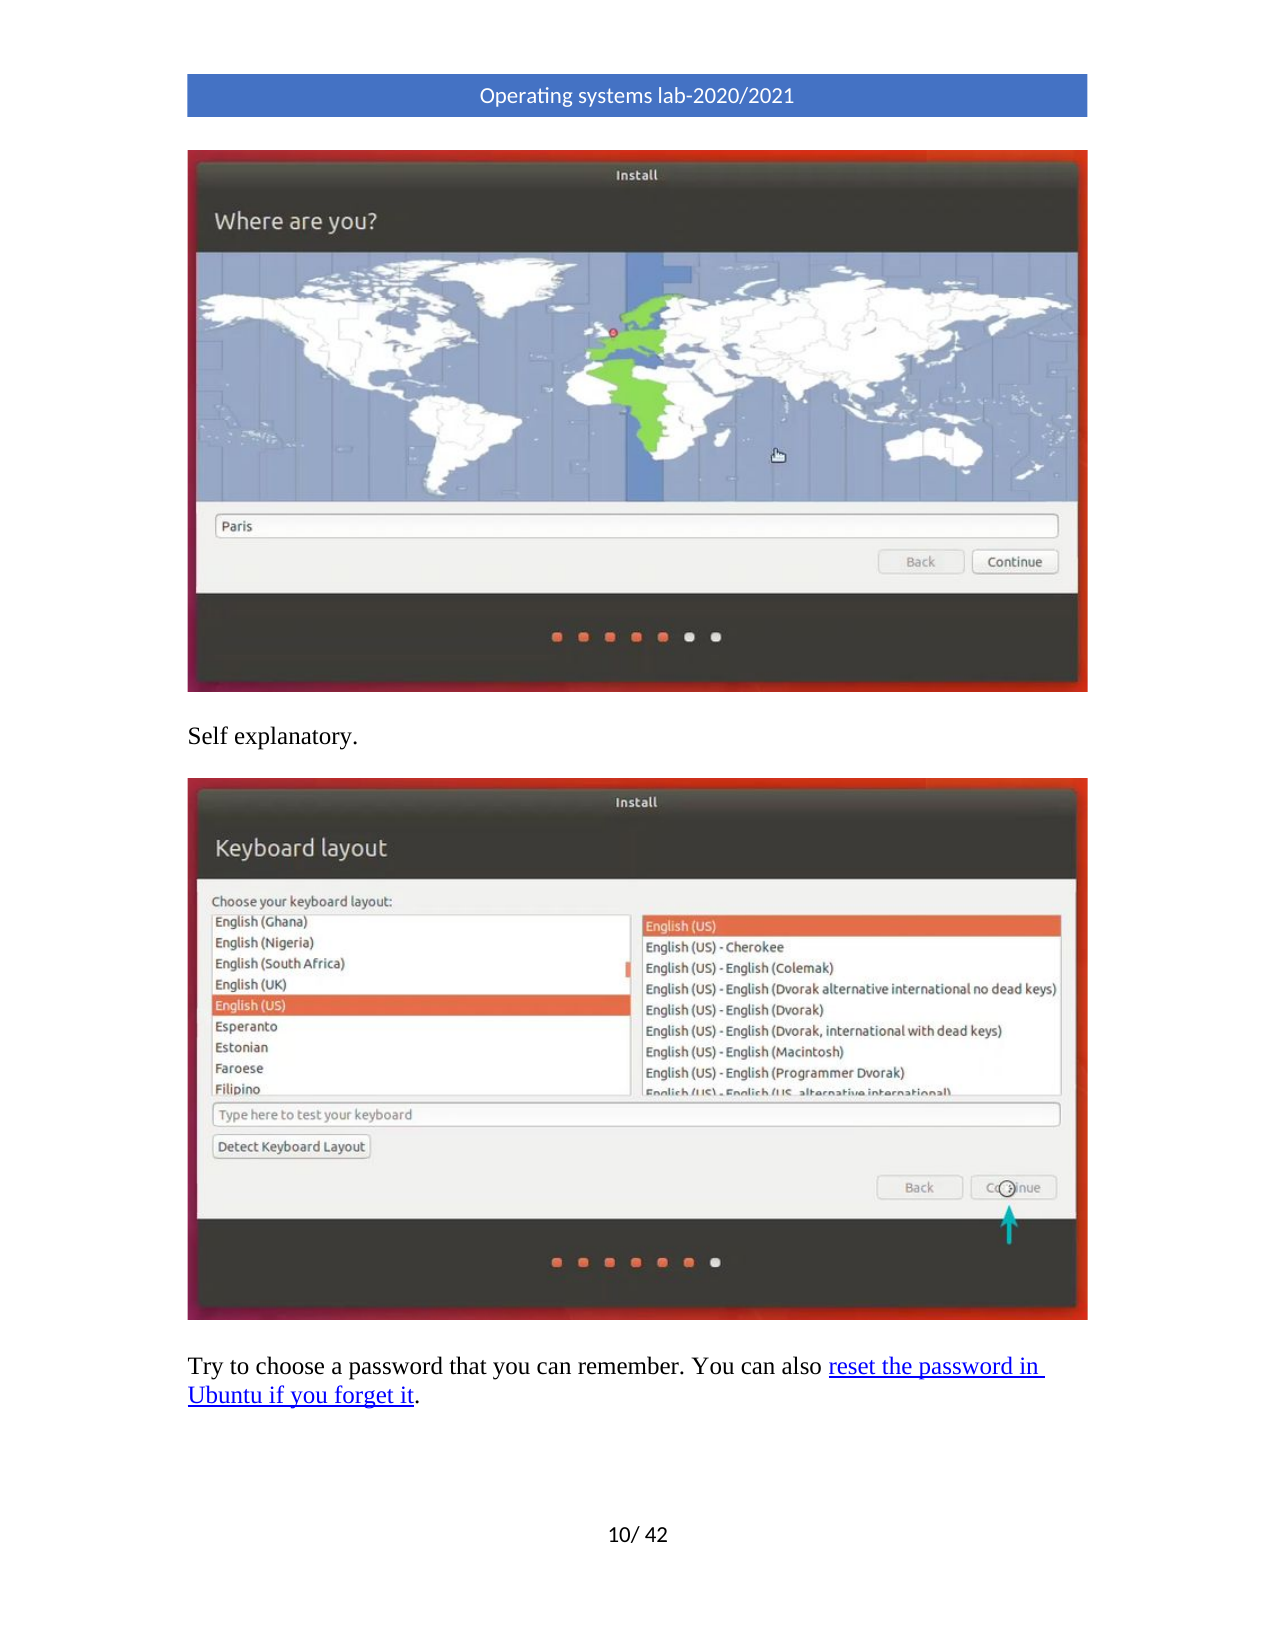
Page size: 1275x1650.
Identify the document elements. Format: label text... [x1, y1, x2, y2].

picture [187, 150, 1088, 692]
text Self explanatory. [187, 721, 1087, 750]
picture [187, 778, 1088, 1320]
text Try to choose a password that you can remember. You can also reset the password in Ubuntu if you forget it. [187, 1351, 1087, 1409]
